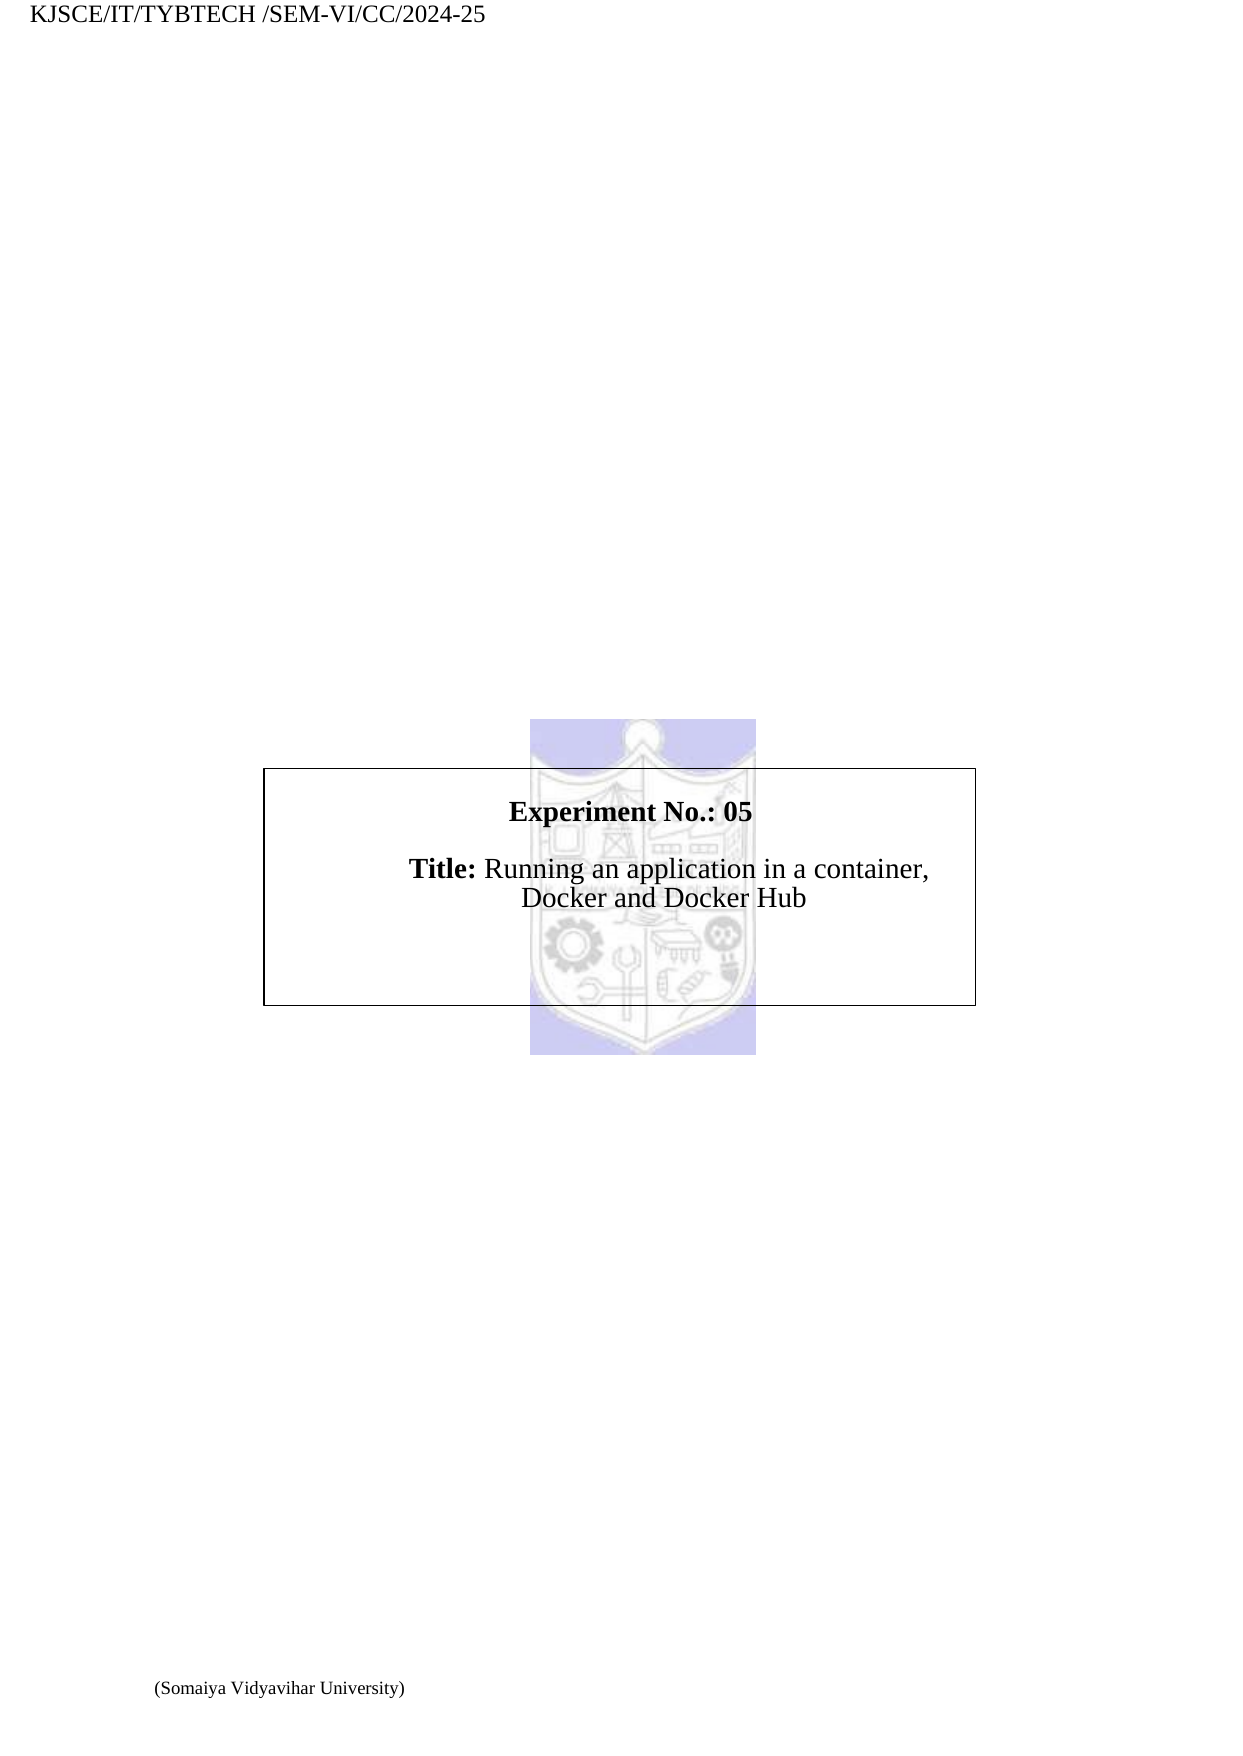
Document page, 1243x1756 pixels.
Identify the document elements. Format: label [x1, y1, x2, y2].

picture [530, 719, 756, 768]
picture [548, 809, 553, 820]
picture [530, 769, 756, 1005]
picture [530, 889, 538, 906]
picture [530, 1006, 756, 1055]
